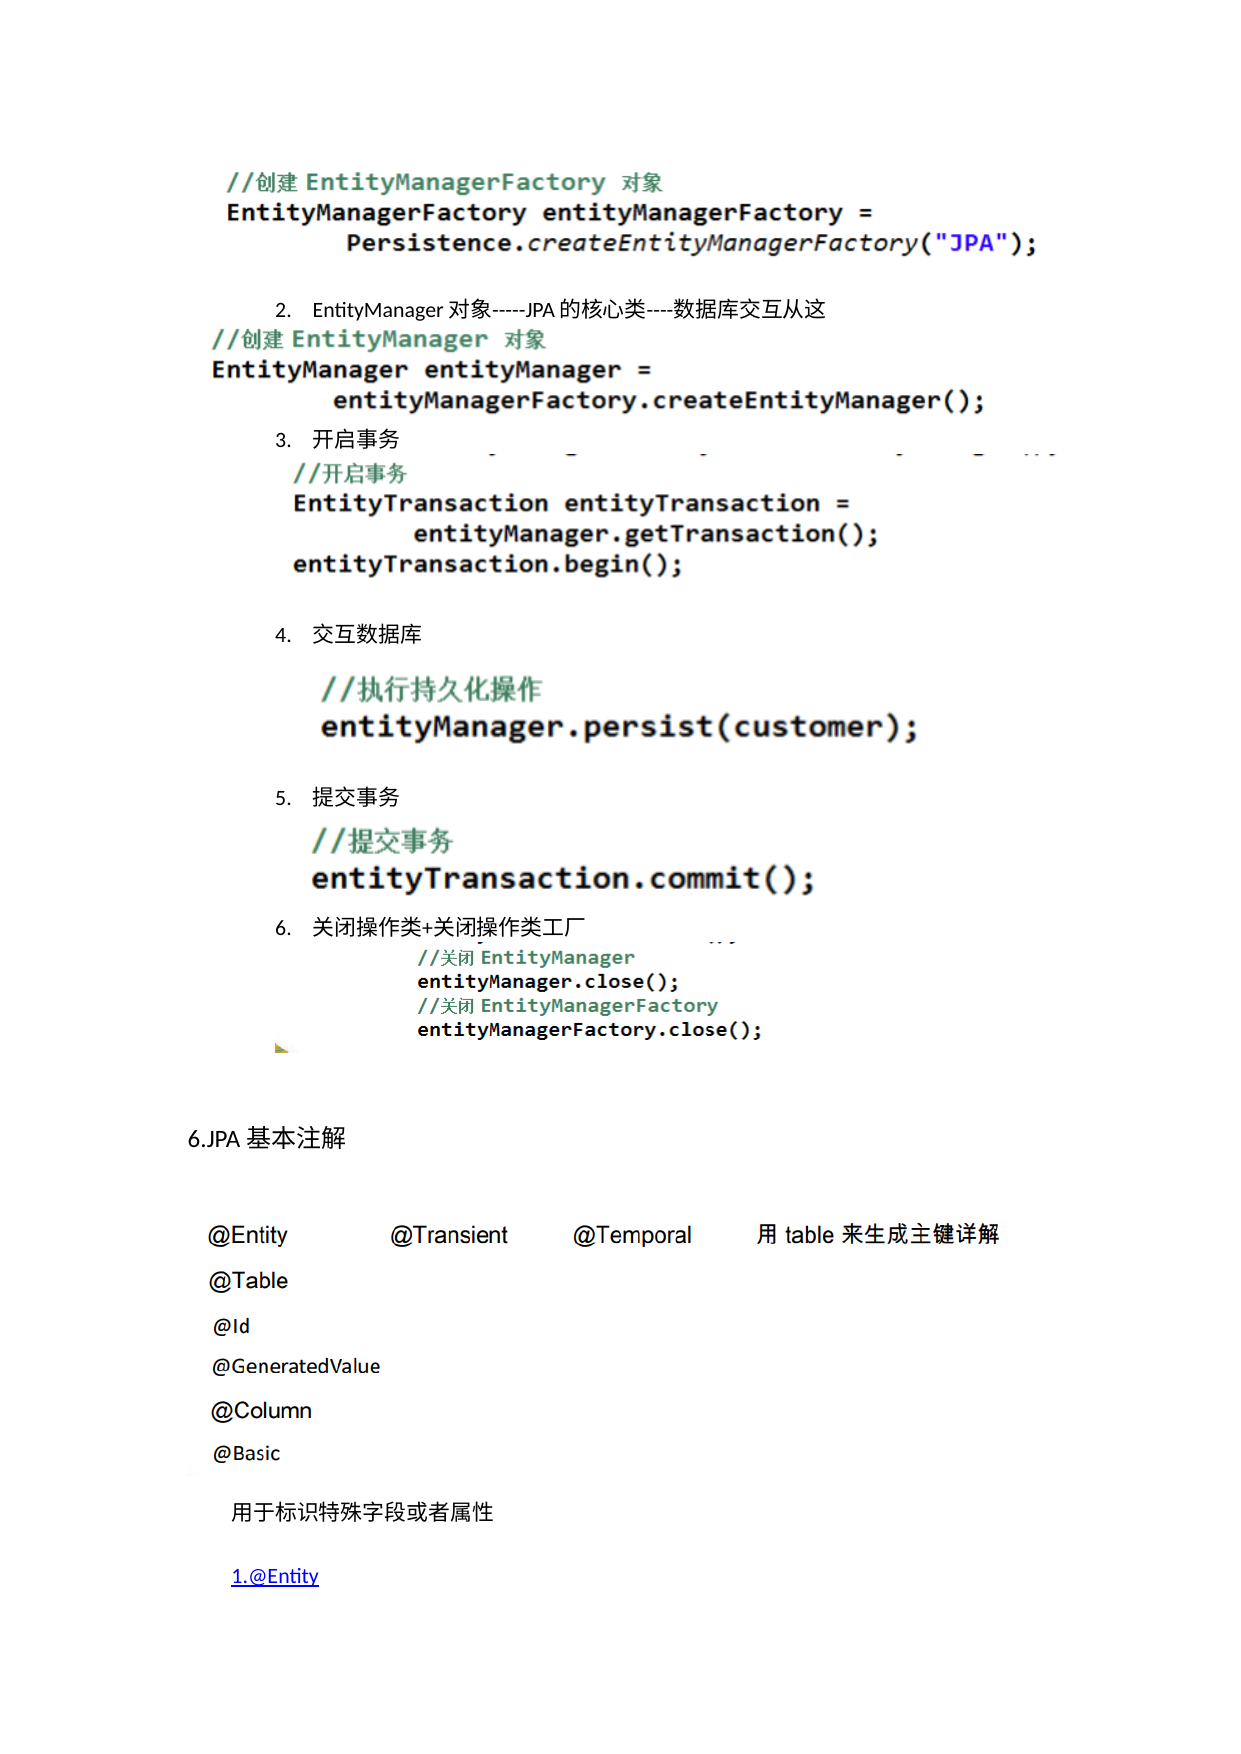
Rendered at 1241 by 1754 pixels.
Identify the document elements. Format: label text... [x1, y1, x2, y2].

list 交互数据库 [275, 617, 1053, 649]
picture [275, 454, 1141, 588]
list EntityManager对象-----JPA的核心类----数据库交互从这 [275, 292, 1053, 324]
text 1.@Entity [187, 1559, 1053, 1592]
picture [187, 162, 1053, 261]
list 关闭操作类+关闭操作类工厂 [275, 909, 1053, 942]
picture [275, 812, 1083, 897]
text 用于标识特殊字段或者属性 [187, 1494, 1053, 1527]
picture [275, 649, 1086, 761]
text 6.JPA 基本注解 [187, 1104, 1053, 1169]
picture [275, 942, 1141, 1053]
list 开启事务 [275, 422, 1053, 454]
picture [187, 324, 1053, 417]
picture [187, 1202, 1053, 1476]
list 提交事务 [275, 779, 1053, 812]
